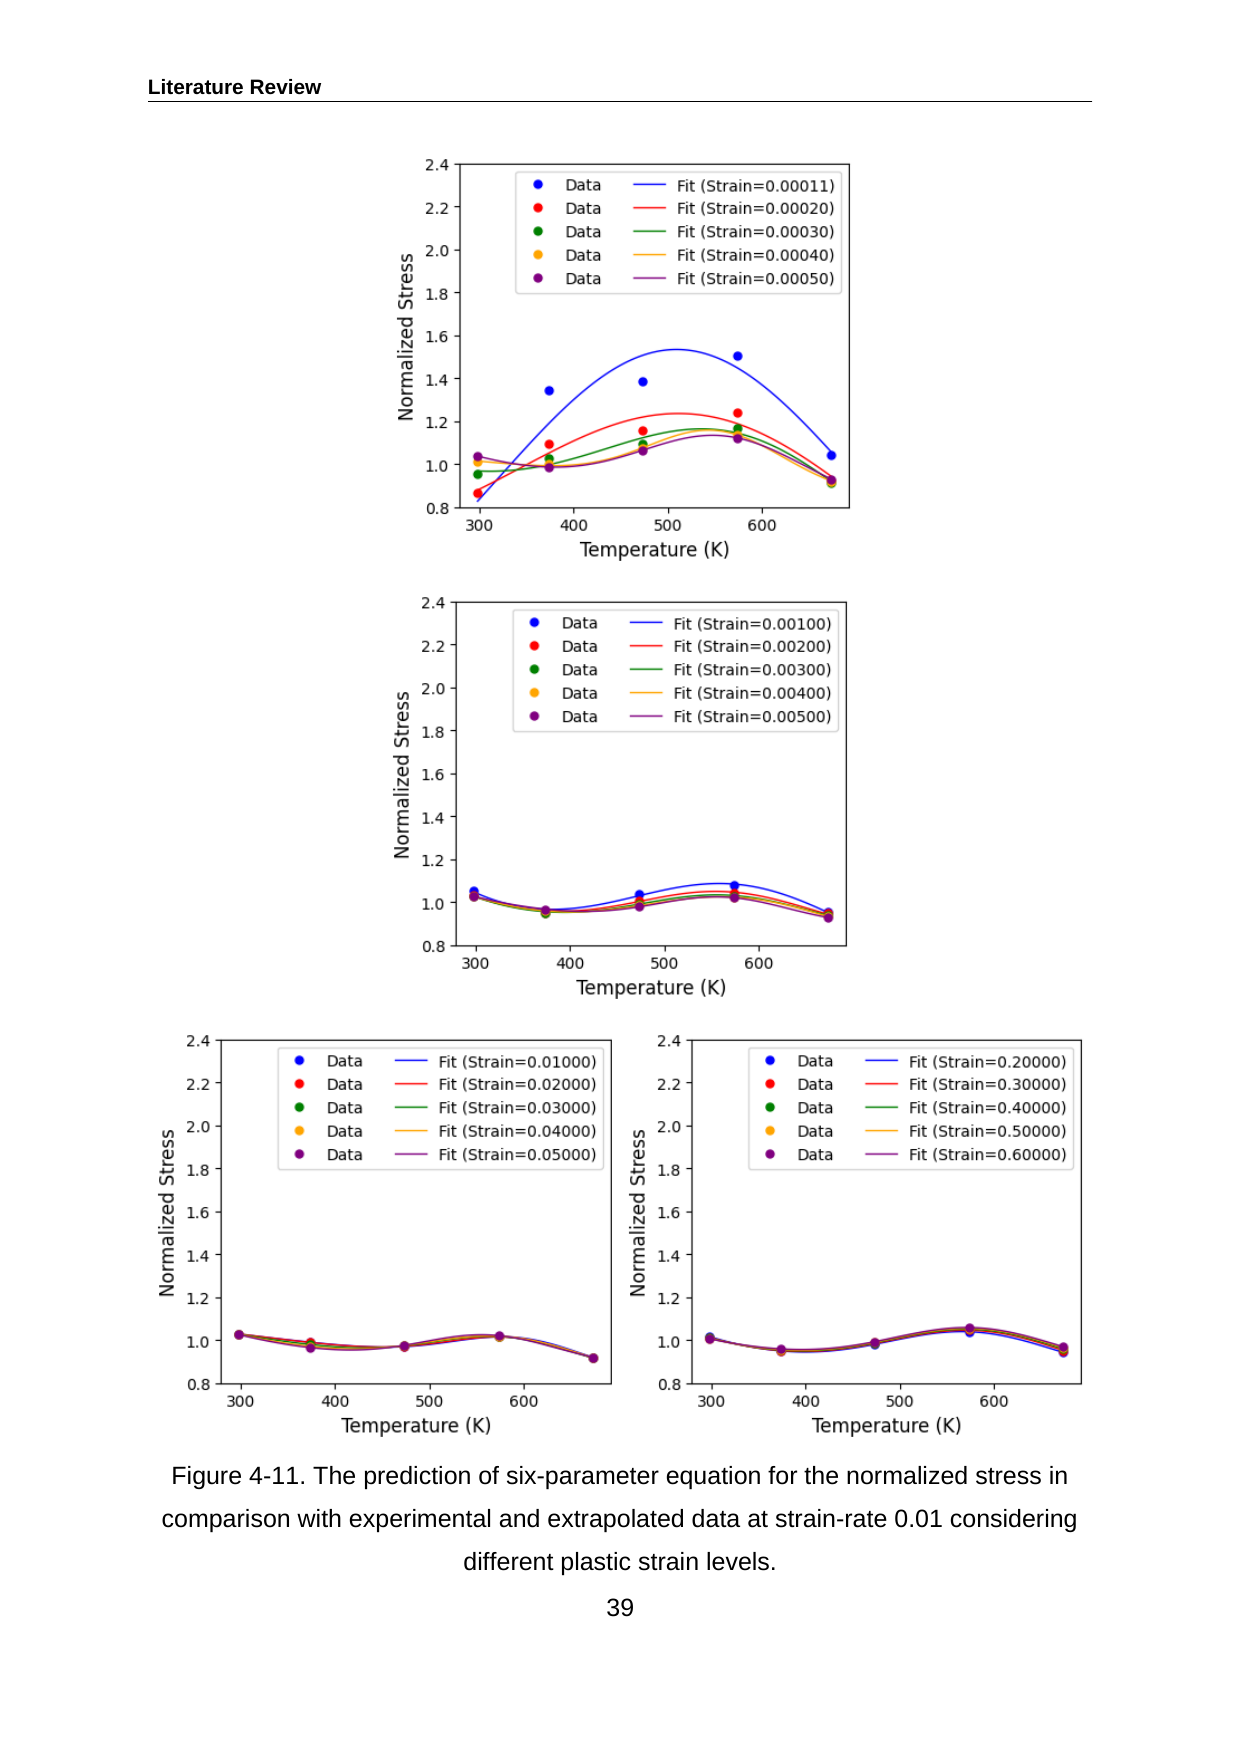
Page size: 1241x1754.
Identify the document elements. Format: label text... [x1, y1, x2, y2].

picture [387, 147, 853, 571]
picture [148, 1023, 613, 1447]
picture [619, 1023, 1092, 1447]
picture [383, 585, 857, 1009]
